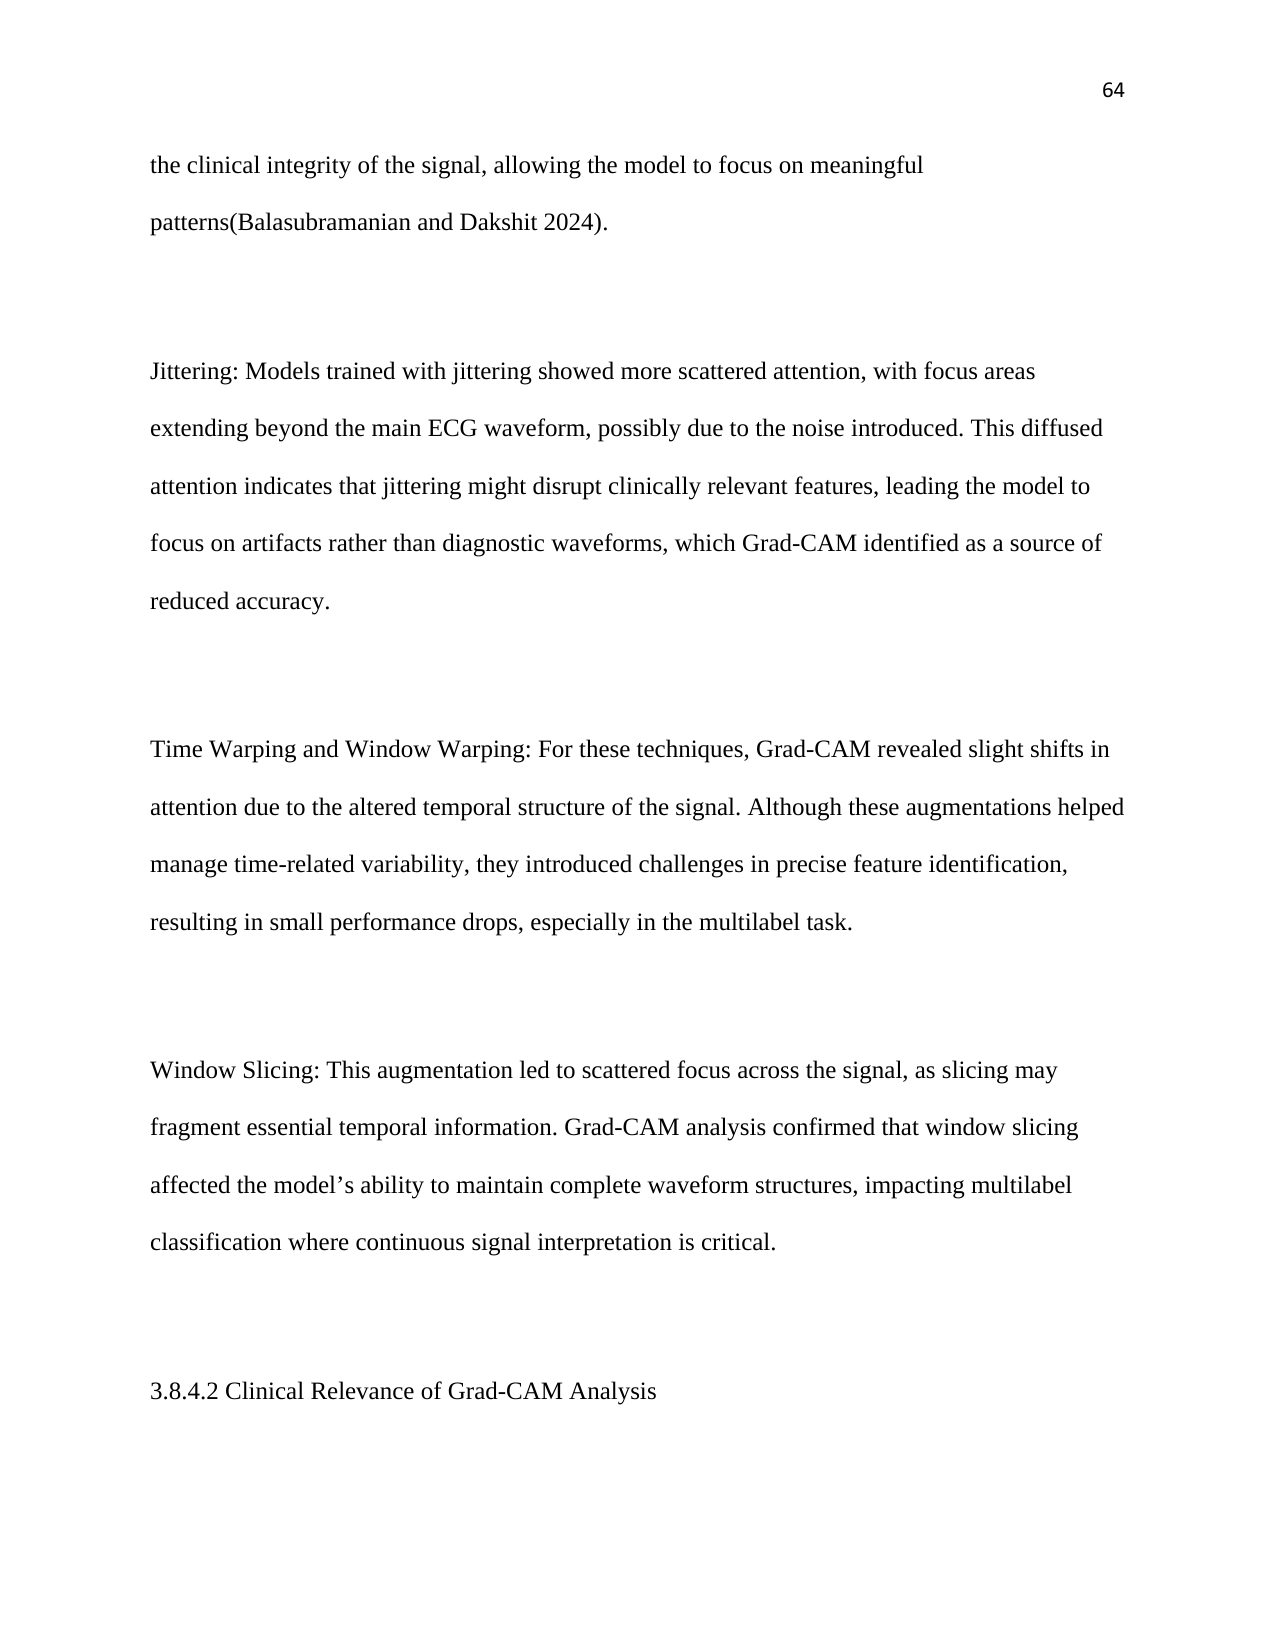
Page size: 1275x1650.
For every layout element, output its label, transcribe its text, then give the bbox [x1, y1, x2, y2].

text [150, 150, 1125, 236]
text Time Warping and Window Warping: For these techniques, Grad-CAM revealed slight shifts in attention due to the altered temporal structure of the signal. Although these augmentations helped manage time-related variability, they introduced challenges in precise feature identification, resulting in small performance drops, especially in the multilabel task. [150, 734, 1125, 935]
text Window Slicing: This augmentation led to scattered focus across the signal, as slicing may fragment essential temporal information. Grad-CAM analysis confirmed that window slicing affected the model’s ability to maintain complete waveform structures, impacting multilabel classification where continuous signal interpretation is critical. [150, 1055, 1125, 1256]
text 3.8.4.2 Clinical Relevance of Grad-CAM Analysis [150, 1376, 1125, 1404]
text Jittering: Models trained with jittering showed more scattered attention, with focus areas extending beyond the main ECG waveform, possibly due to the noise introduced. This diffused attention indicates that jittering might disrupt clinically relevant features, leading the model to focus on artifacts rather than diagnostic waveforms, which Grad-CAM identified as a source of reduced accuracy. [150, 356, 1125, 614]
